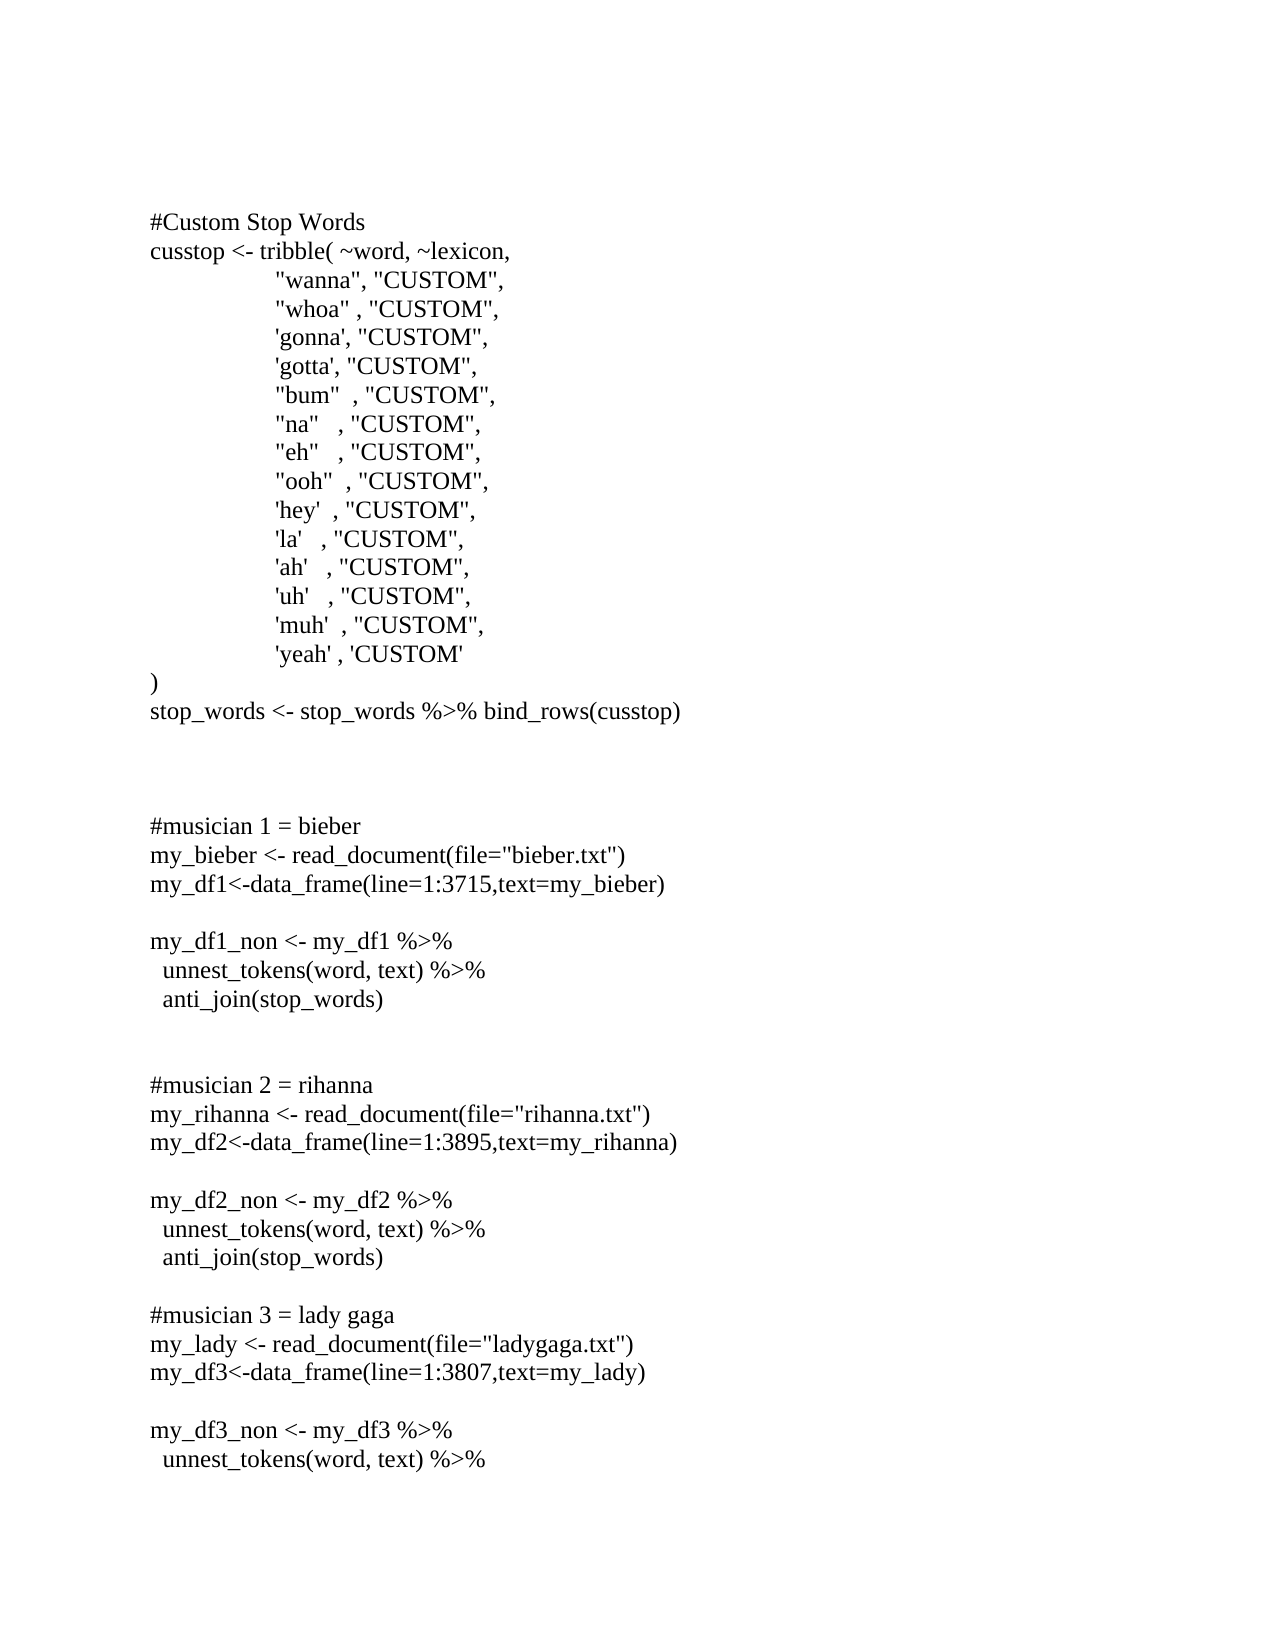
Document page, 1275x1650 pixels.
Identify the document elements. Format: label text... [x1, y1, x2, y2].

text 'uh' , "CUSTOM", [150, 581, 1125, 610]
text "ooh" , "CUSTOM", [150, 466, 1125, 495]
text anti_join(stop_words) [150, 1242, 1125, 1271]
text my_df3<-data_frame(line=1:3807,text=my_lady) [150, 1357, 1125, 1386]
text "wanna", "CUSTOM", [150, 265, 1125, 294]
text stop_words <- stop_words %>% bind_rows(cusstop) [150, 696, 1125, 725]
text my_df3_non <- my_df3 %>% [150, 1415, 1125, 1444]
text 'la' , "CUSTOM", [150, 524, 1125, 552]
text #Custom Stop Words [150, 207, 1125, 236]
text 'yeah' , 'CUSTOM' [150, 639, 1125, 667]
text my_df1_non <- my_df1 %>% [150, 926, 1125, 955]
text 'gonna', "CUSTOM", [150, 322, 1125, 351]
text ) [150, 667, 1125, 696]
text unnest_tokens(word, text) %>% [150, 1214, 1125, 1242]
text my_bieber <- read_document(file="bieber.txt") [150, 840, 1125, 869]
text "na" , "CUSTOM", [150, 409, 1125, 437]
text "bum" , "CUSTOM", [150, 380, 1125, 409]
text #musician 1 = bieber [150, 811, 1125, 840]
text 'gotta', "CUSTOM", [150, 351, 1125, 380]
text 'hey' , "CUSTOM", [150, 495, 1125, 524]
text unnest_tokens(word, text) %>% [150, 955, 1125, 984]
text 'muh' , "CUSTOM", [150, 610, 1125, 639]
text #musician 2 = rihanna [150, 1070, 1125, 1099]
text my_df2_non <- my_df2 %>% [150, 1185, 1125, 1214]
text unnest_tokens(word, text) %>% [150, 1444, 1125, 1472]
text my_rihanna <- read_document(file="rihanna.txt") [150, 1099, 1125, 1127]
text my_lady <- read_document(file="ladygaga.txt") [150, 1329, 1125, 1357]
text #musician 3 = lady gaga [150, 1300, 1125, 1329]
text my_df1<-data_frame(line=1:3715,text=my_bieber) [150, 869, 1125, 897]
text anti_join(stop_words) [150, 984, 1125, 1012]
text "eh" , "CUSTOM", [150, 437, 1125, 466]
text my_df2<-data_frame(line=1:3895,text=my_rihanna) [150, 1127, 1125, 1156]
text "whoa" , "CUSTOM", [150, 294, 1125, 322]
text cusstop <- tribble( ~word, ~lexicon, [150, 236, 1125, 265]
text 'ah' , "CUSTOM", [150, 552, 1125, 581]
